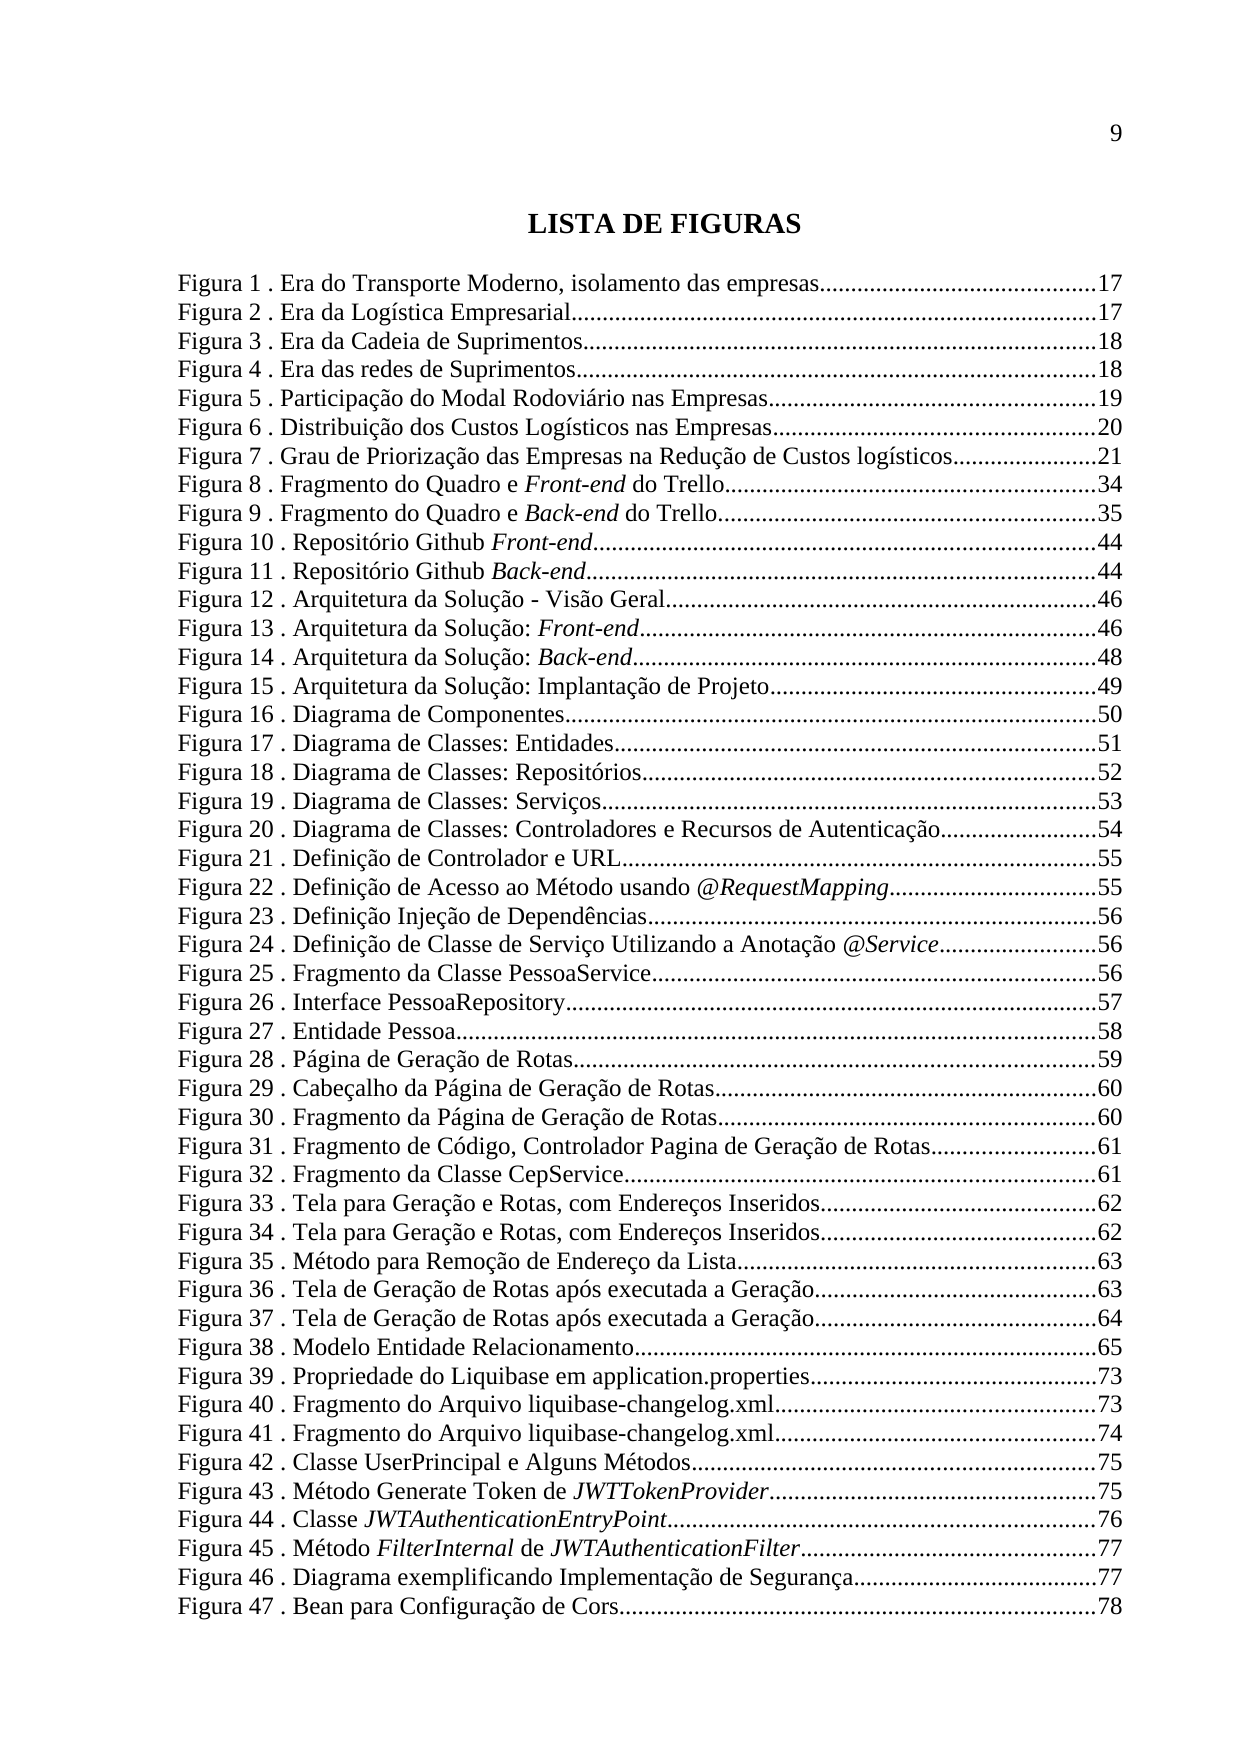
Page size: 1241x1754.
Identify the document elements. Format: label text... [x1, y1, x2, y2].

text Figura 22 . Definição de Acesso ao Método usando @RequestMapping. 55 [177, 872, 1122, 901]
text Figura 47 . Bean para Configuração de Cors. 78 [177, 1591, 1122, 1619]
text Figura 45 . Método FilterInternal de JWTAuthenticationFilter. 77 [177, 1533, 1122, 1562]
text Figura 12 . Arquitetura da Solução - Visão Geral. 46 [177, 584, 1122, 613]
text Figura 19 . Diagrama de Classes: Serviços. 53 [177, 786, 1122, 814]
text Figura 42 . Classe UserPrincipal e Alguns Métodos. 75 [177, 1447, 1122, 1476]
text Figura 34 . Tela para Geração e Rotas, com Endereços Inseridos. 62 [177, 1217, 1122, 1246]
text Figura 26 . Interface PessoaRepository. 57 [177, 987, 1122, 1016]
text Figura 15 . Arquitetura da Solução: Implantação de Projeto. 49 [177, 671, 1122, 699]
text Figura 30 . Fragmento da Página de Geração de Rotas. 60 [177, 1102, 1122, 1131]
text Figura 33 . Tela para Geração e Rotas, com Endereços Inseridos. 62 [177, 1188, 1122, 1217]
text Figura 24 . Definição de Classe de Serviço Utilizando a Anotação @Service. 56 [177, 929, 1122, 958]
text Figura 38 . Modelo Entidade Relacionamento. 65 [177, 1332, 1122, 1361]
text Figura 36 . Tela de Geração de Rotas após executada a Geração. 63 [177, 1274, 1122, 1303]
text Figura 2 . Era da Logística Empresarial. 17 [177, 297, 1122, 326]
text Figura 4 . Era das redes de Suprimentos. 18 [177, 354, 1122, 383]
text Figura 31 . Fragmento de Código, Controlador Pagina de Geração de Rotas. 61 [177, 1131, 1122, 1159]
text Figura 20 . Diagrama de Classes: Controladores e Recursos de Autenticação. 54 [177, 814, 1122, 843]
text Figura 46 . Diagrama exemplificando Implementação de Segurança. 77 [177, 1562, 1122, 1591]
text Figura 14 . Arquitetura da Solução: Back-end. 48 [177, 642, 1122, 671]
text Figura 18 . Diagrama de Classes: Repositórios. 52 [177, 757, 1122, 786]
text Figura 1 . Era do Transporte Moderno, isolamento das empresas. 17 [177, 268, 1122, 297]
text Figura 28 . Página de Geração de Rotas. 59 [177, 1044, 1122, 1073]
text Figura 43 . Método Generate Token de JWTTokenProvider. 75 [177, 1476, 1122, 1504]
text Figura 25 . Fragmento da Classe PessoaService. 56 [177, 958, 1122, 987]
text Figura 40 . Fragmento do Arquivo liquibase-changelog.xml. 73 [177, 1389, 1122, 1418]
text Figura 23 . Definição Injeção de Dependências. 56 [177, 901, 1122, 929]
text Figura 6 . Distribuição dos Custos Logísticos nas Empresas. 20 [177, 412, 1122, 441]
text Figura 3 . Era da Cadeia de Suprimentos. 18 [177, 326, 1122, 354]
text Figura 44 . Classe JWTAuthenticationEntryPoint. 76 [177, 1504, 1122, 1533]
text Figura 13 . Arquitetura da Solução: Front-end. 46 [177, 613, 1122, 642]
text Figura 5 . Participação do Modal Rodoviário nas Empresas. 19 [177, 383, 1122, 412]
text Figura 41 . Fragmento do Arquivo liquibase-changelog.xml. 74 [177, 1418, 1122, 1447]
text Figura 7 . Grau de Priorização das Empresas na Redução de Custos logísticos. 21 [177, 441, 1122, 469]
text Figura 10 . Repositório Github Front-end. 44 [177, 527, 1122, 556]
text LISTA DE FIGURAS [207, 206, 1122, 239]
text Figura 8 . Fragmento do Quadro e Front-end do Trello. 34 [177, 469, 1122, 498]
text Figura 35 . Método para Remoção de Endereço da Lista. 63 [177, 1246, 1122, 1274]
text Figura 16 . Diagrama de Componentes. 50 [177, 699, 1122, 728]
text Figura 39 . Propriedade do Liquibase em application.properties. 73 [177, 1361, 1122, 1389]
text Figura 32 . Fragmento da Classe CepService. 61 [177, 1159, 1122, 1188]
text Figura 17 . Diagrama de Classes: Entidades. 51 [177, 728, 1122, 757]
text Figura 21 . Definição de Controlador e URL. 55 [177, 843, 1122, 872]
text Figura 11 . Repositório Github Back-end. 44 [177, 556, 1122, 584]
text Figura 9 . Fragmento do Quadro e Back-end do Trello. 35 [177, 498, 1122, 527]
text Figura 37 . Tela de Geração de Rotas após executada a Geração. 64 [177, 1303, 1122, 1332]
text Figura 27 . Entidade Pessoa. 58 [177, 1016, 1122, 1044]
text Figura 29 . Cabeçalho da Página de Geração de Rotas. 60 [177, 1073, 1122, 1102]
